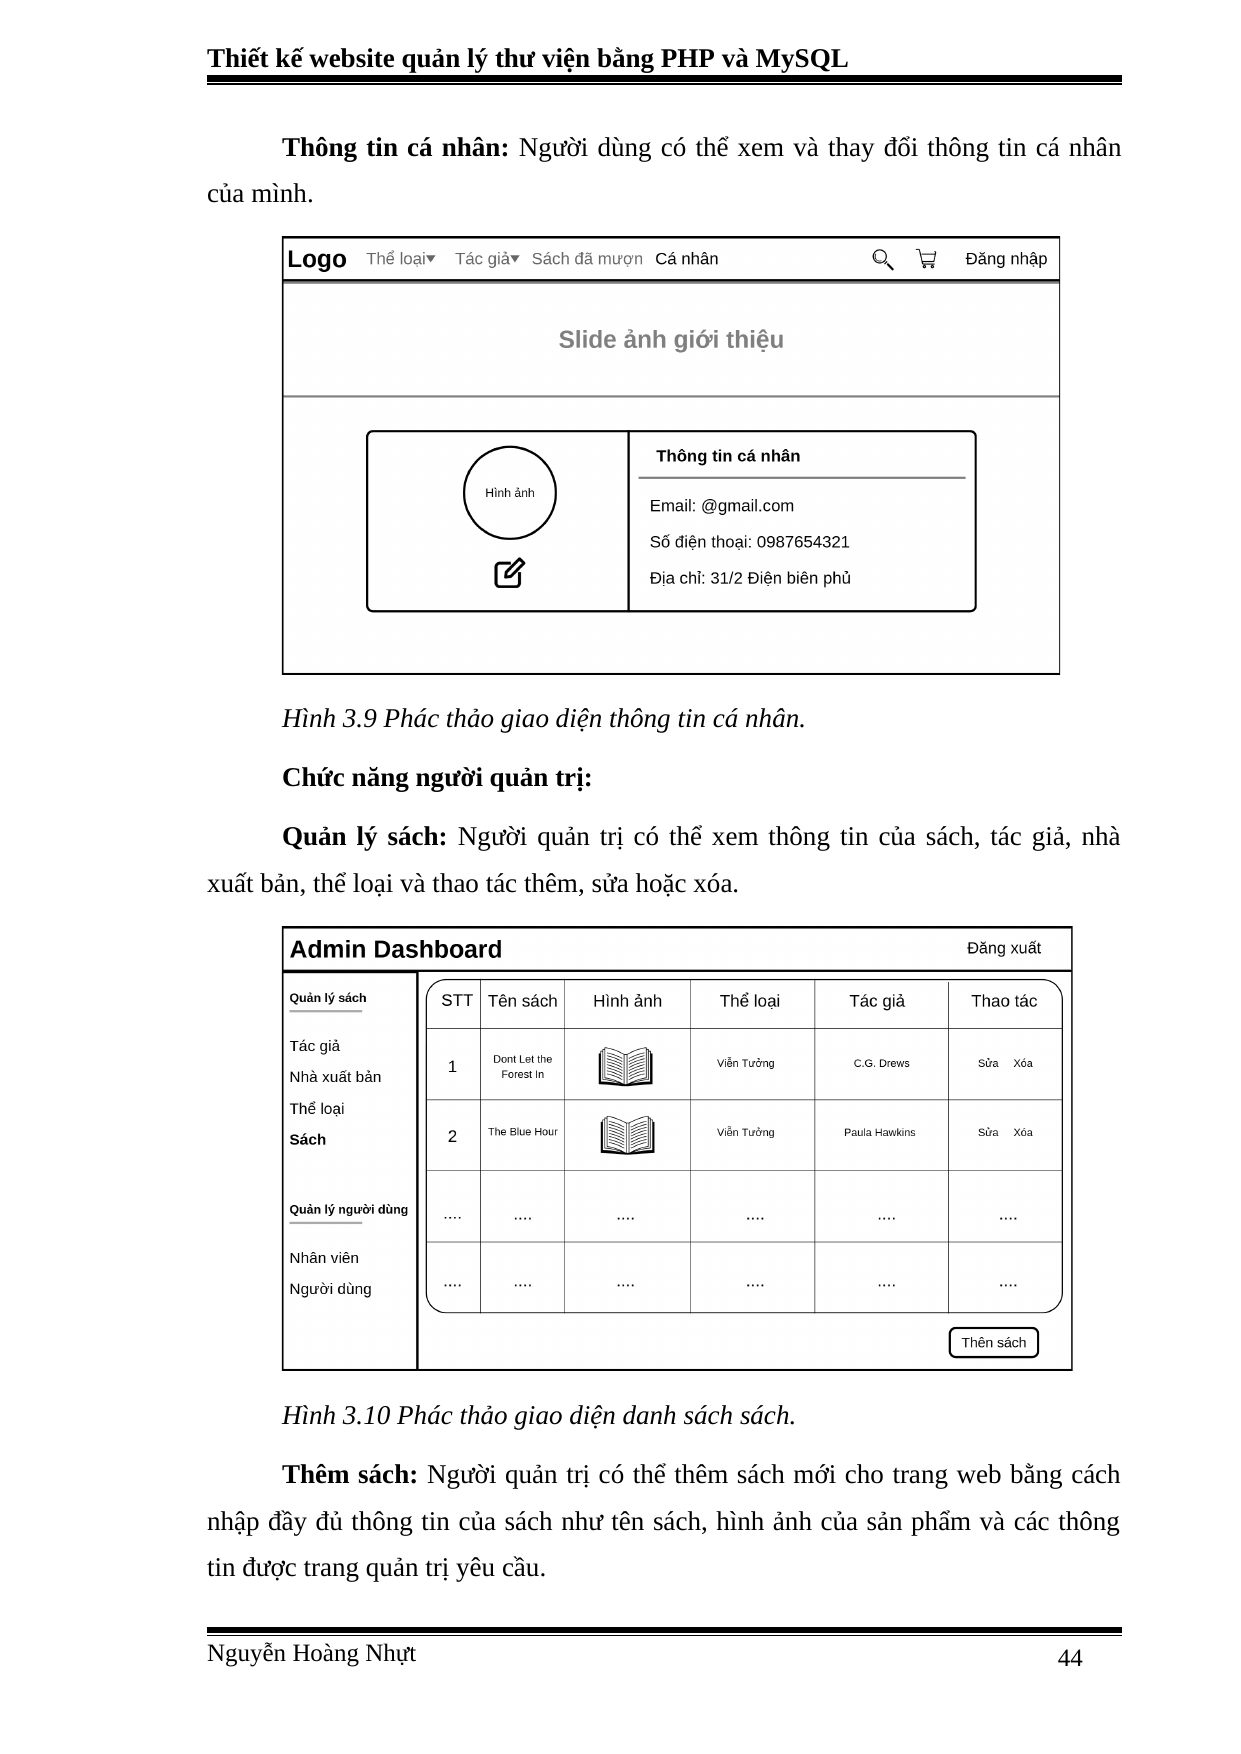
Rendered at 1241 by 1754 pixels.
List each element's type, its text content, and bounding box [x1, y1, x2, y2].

text Chức năng người quản trị: [207, 761, 1122, 792]
text Thông tin cá nhân: Người dùng có thể xem và thay đổi thông tin cá nhân của mình. [207, 131, 1122, 208]
text Thêm sách: Người quản trị có thể thêm sách mới cho trang web bằng cách nhập đầy đủ thông tin của sách như tên sách, hình ảnh của sản phẩm và các thông tin được trang quản trị yêu cầu. [207, 1458, 1122, 1583]
text Hình 3.9 Phác thảo giao diện thông tin cá nhân. [207, 702, 1122, 733]
picture [281, 236, 1061, 675]
text Quản lý sách: Người quản trị có thể xem thông tin của sách, tác giả, nhà xuất bản, thể loại và thao tác thêm, sửa hoặc xóa. [207, 821, 1122, 898]
text Hình 3.10 Phác thảo giao diện danh sách sách. [207, 1399, 1122, 1430]
picture [281, 926, 1073, 1371]
